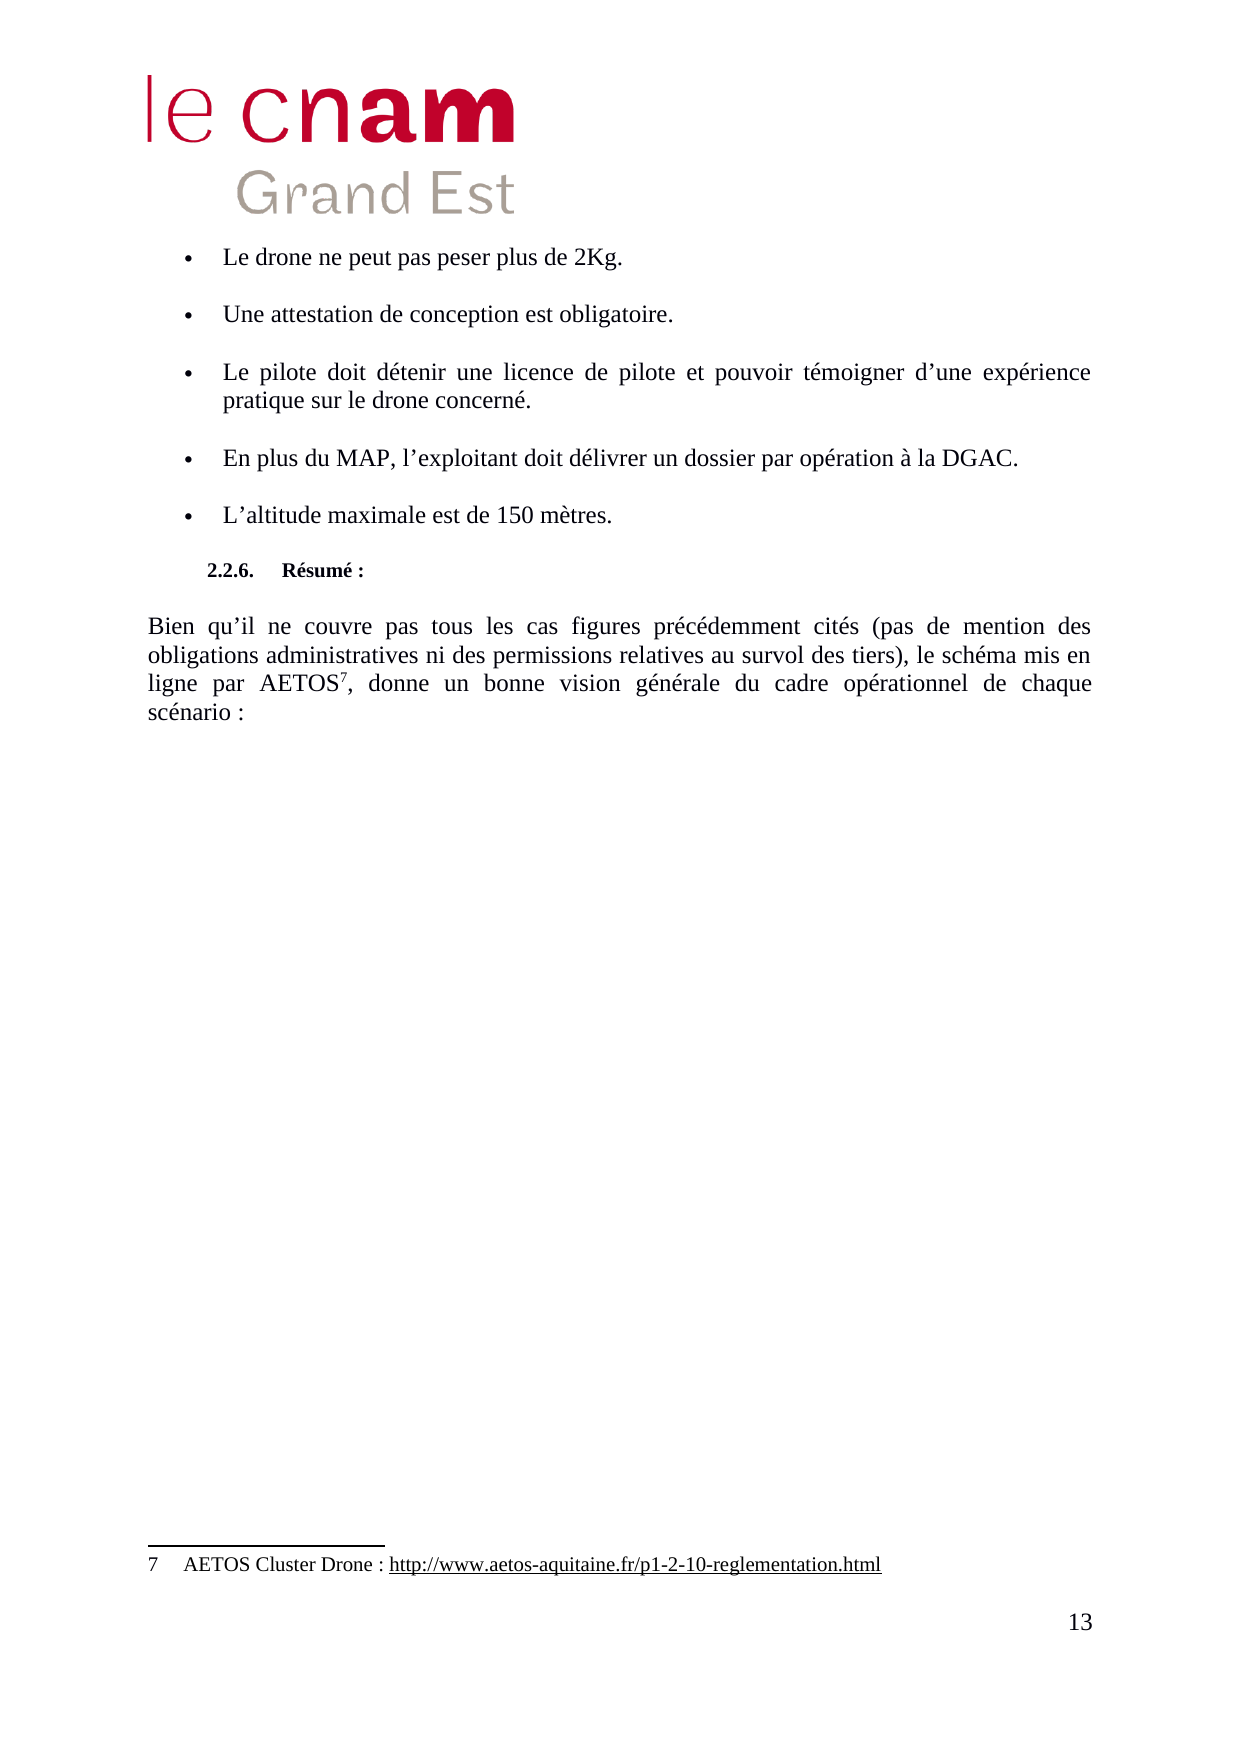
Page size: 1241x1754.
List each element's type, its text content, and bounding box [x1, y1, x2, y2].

list Le pilote doit détenir une licence de pilote et pouvoir témoigner d’une expérience pratique sur le drone concerné. [185, 357, 1092, 414]
picture [147, 75, 514, 214]
list L’altitude maximale est de 150 mètres. [185, 501, 1092, 529]
list Une attestation de conception est obligatoire. [185, 299, 1092, 328]
list Le drone ne peut pas peser plus de 2Kg. [185, 242, 1092, 271]
text Bien qu’il ne couvre pas tous les cas figures précédemment cités (pas de mention des obligations administratives ni des permissions relatives au survol des tiers), le schéma mis en ligne par AETOS, donne un bonne vision générale du cadre opérationnel de chaque scénario : [148, 611, 1092, 726]
list En plus du MAP, l’exploitant doit délivrer un dossier par opération à la DGAC. [185, 443, 1092, 472]
subtitle Résumé : [207, 558, 1092, 582]
